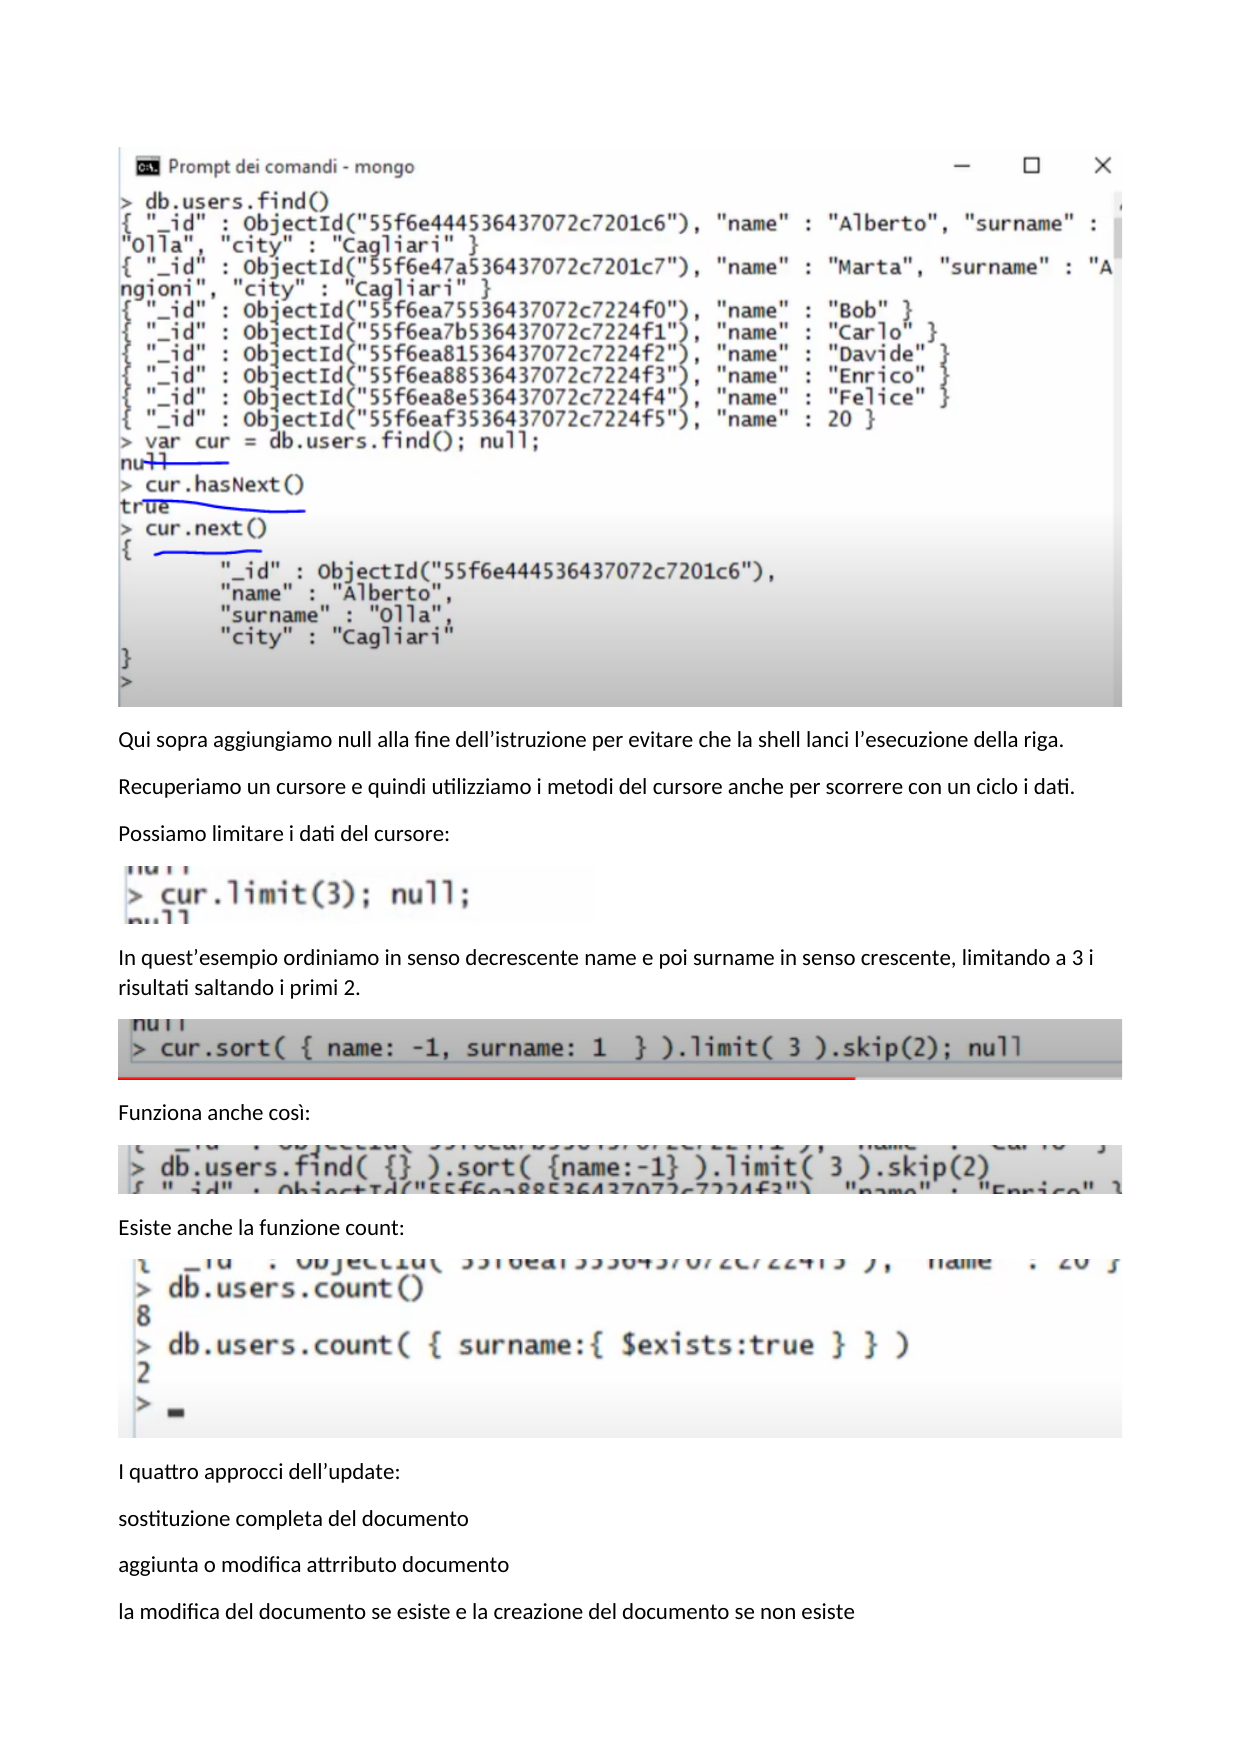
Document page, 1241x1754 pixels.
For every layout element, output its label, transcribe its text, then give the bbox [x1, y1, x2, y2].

picture [118, 1019, 1123, 1080]
text sostituzione completa del documento [118, 1504, 1122, 1532]
text Esiste anche la funzione count: [118, 1213, 1122, 1241]
picture [118, 866, 595, 924]
text Recuperiamo un cursore e quindi utilizziamo i metodi del cursore anche per scorrere con un ciclo i dati. [118, 772, 1122, 800]
text Possiamo limitare i dati del cursore: [118, 819, 1122, 847]
text aggiunta o modifica attrributo documento [118, 1551, 1122, 1578]
picture [118, 1145, 1123, 1194]
picture [118, 147, 1123, 707]
text I quattro approcci dell’update: [118, 1457, 1122, 1485]
text la modifica del documento se esiste e la creazione del documento se non esiste [118, 1597, 1122, 1625]
text Qui sopra aggiungiamo null alla fine dell’istruzione per evitare che la shell lanci l’esecuzione della riga. [118, 725, 1122, 753]
text In quest’esempio ordiniamo in senso decrescente name e poi surname in senso crescente, limitando a 3 i risultati saltando i primi 2. [118, 943, 1122, 1001]
picture [118, 1259, 1123, 1438]
text Funziona anche così: [118, 1098, 1122, 1126]
